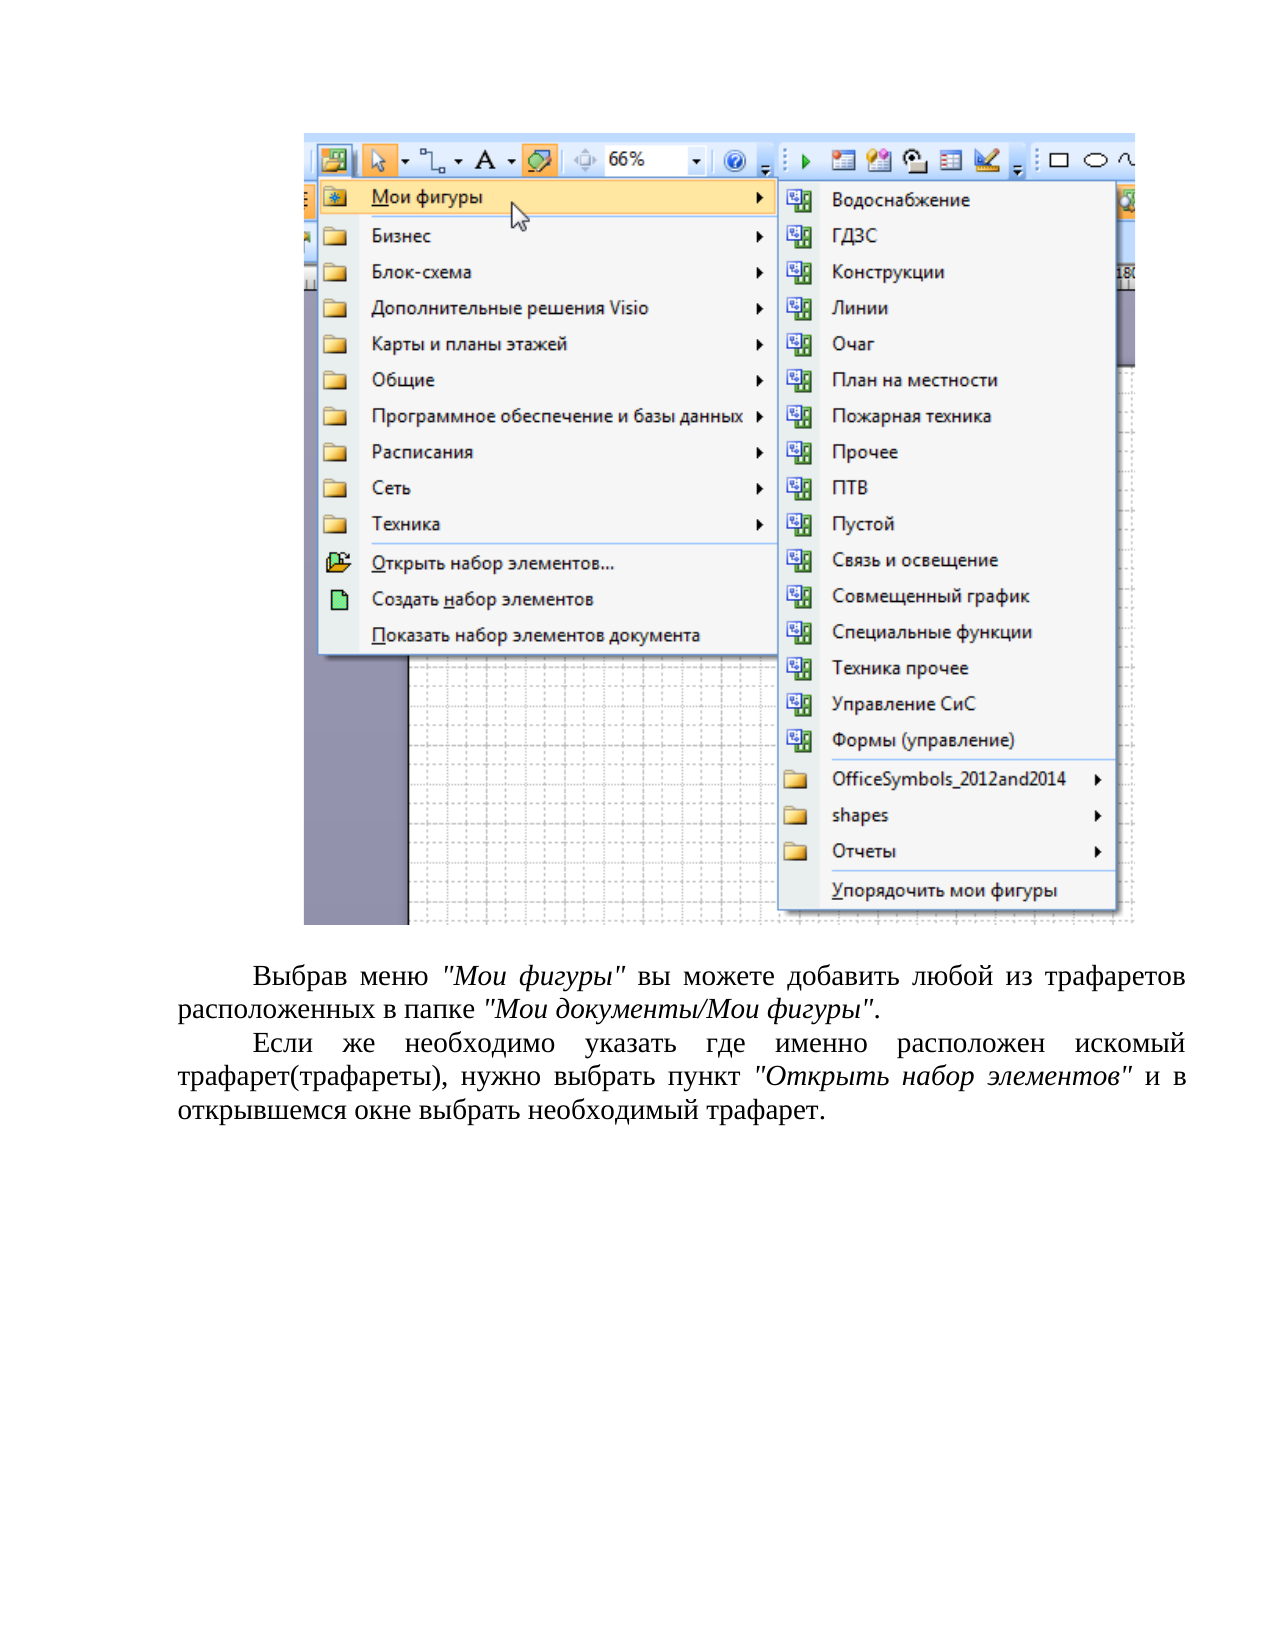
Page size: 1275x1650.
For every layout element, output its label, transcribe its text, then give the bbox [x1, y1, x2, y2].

text Если же необходимо указать где именно расположен искомый трафарет(трафареты), нужно выбрать пункт "Открыть набор элементов" и в открывшемся окне выбрать необходимый трафарет. [177, 1025, 1186, 1125]
text Выбрав меню "Мои фигуры" вы можете добавить любой из трафаретов расположенных в папке "Мои документы/Мои фигуры". [177, 958, 1186, 1025]
picture [303, 133, 1135, 925]
